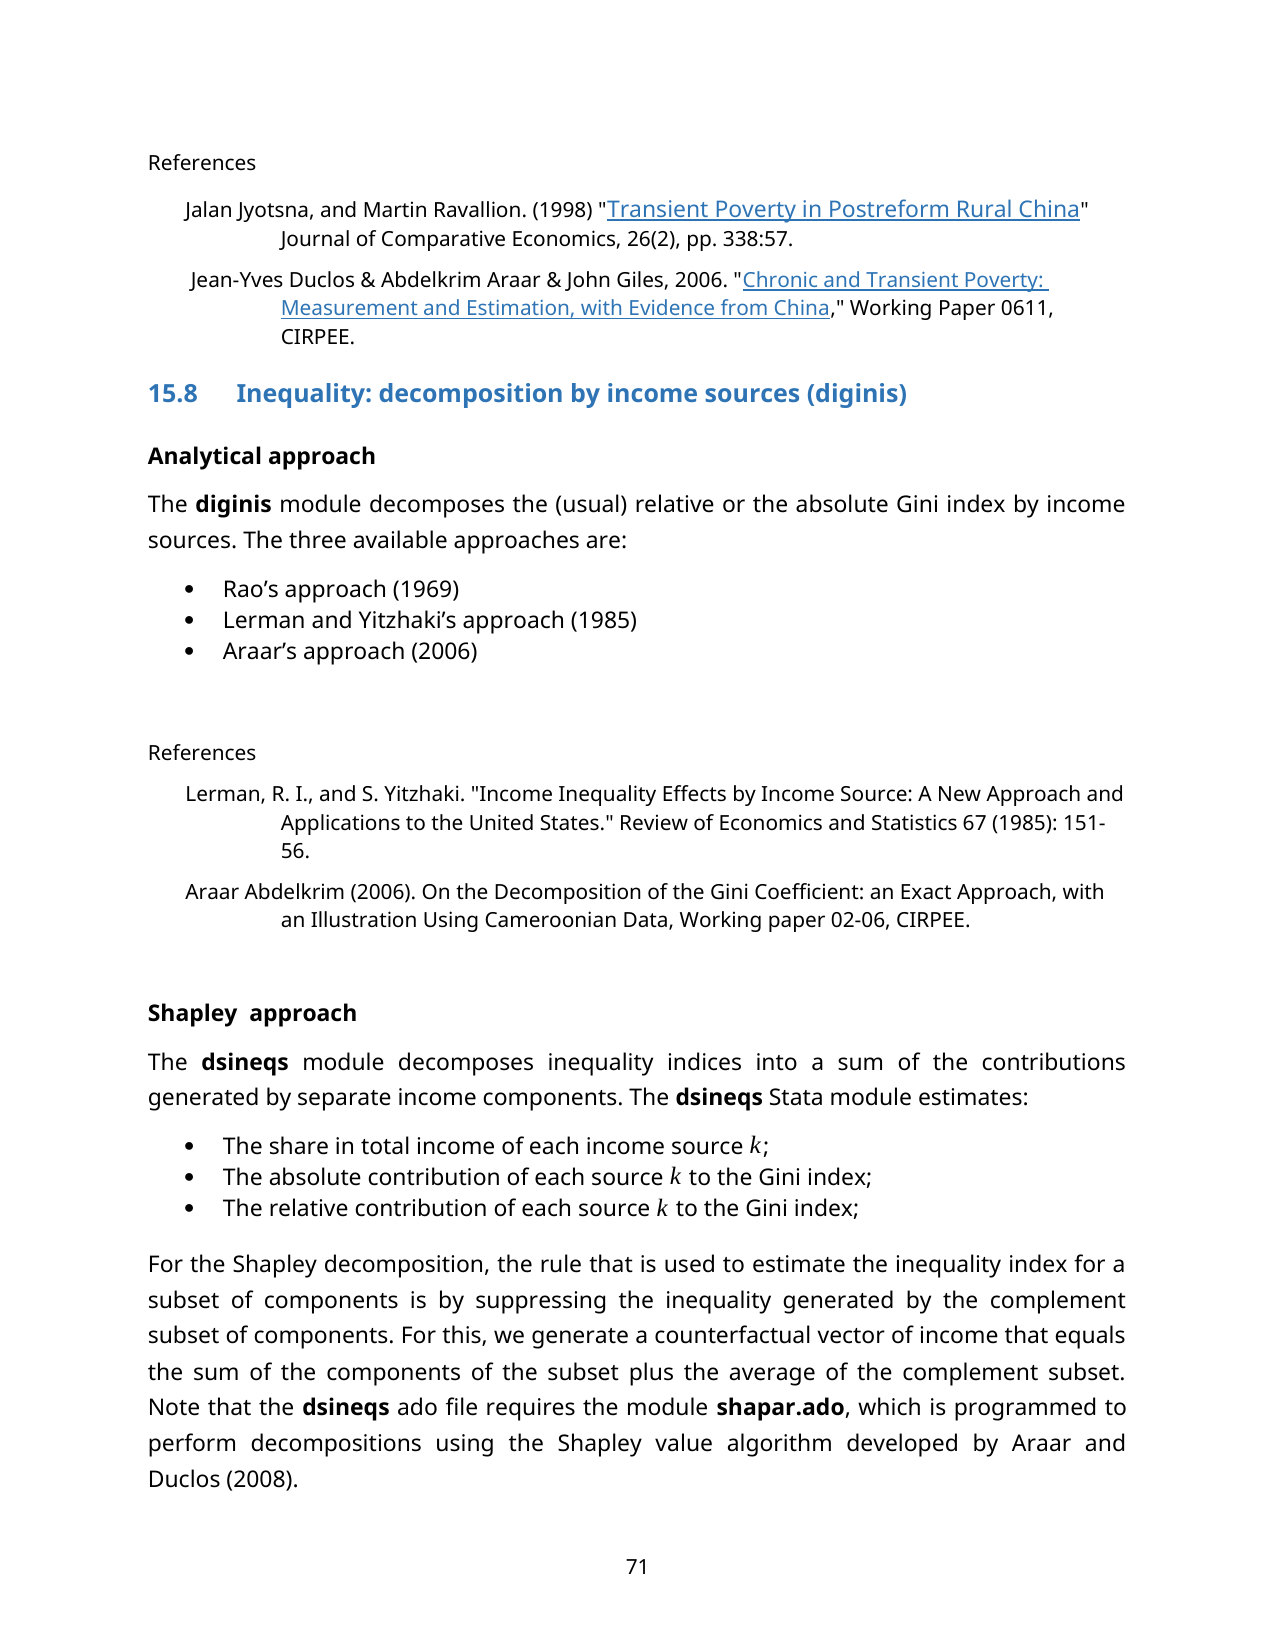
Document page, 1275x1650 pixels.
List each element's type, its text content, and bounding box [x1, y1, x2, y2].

text Shapley approach [148, 997, 1127, 1028]
list The absolute contribution of each source to the Gini index; [185, 1161, 1127, 1192]
text Jean-Yves Duclos & Abdelkrim Araar & John Giles, 2006. "Chronic and Transient Poverty: Measurement and Estimation, with Evidence from China," Working Paper 0611, CIRPEE. [185, 265, 1127, 350]
text The dsineqs module decomposes inequality indices into a sum of the contributions generated by separate income components. The dsineqs Stata module estimates: [148, 1045, 1127, 1113]
list The share in total income of each income source ; [185, 1130, 1127, 1161]
text References [148, 738, 1127, 767]
text References [148, 148, 1127, 176]
list Rao’s approach (1969) [185, 572, 1127, 604]
text Analytical approach [148, 440, 1127, 471]
list Araar’s approach (2006) [185, 635, 1127, 666]
list The relative contribution of each source to the Gini index; [185, 1192, 1127, 1223]
text Lerman, R. I., and S. Yitzhaki. "Income Inequality Effects by Income Source: A New Approach and Applications to the United States." Review of Economics and Statistics 67 (1985): 151-56. [185, 779, 1127, 865]
text The diginis module decomposes the (usual) relative or the absolute Gini index by income sources. The three available approaches are: [148, 488, 1127, 555]
text Jalan Jyotsna, and Martin Ravallion. (1998) "Transient Poverty in Postreform Rural China" Journal of Comparative Economics, 26(2), pp. 338:57. [185, 193, 1127, 252]
subtitle Inequality: decomposition by income sources (diginis) [148, 375, 1127, 409]
list Lerman and Yitzhaki’s approach (1985) [185, 604, 1127, 635]
text Araar Abdelkrim (2006). On the Decomposition of the Gini Coefficient: an Exact Approach, with an Illustration Using Cameroonian Data, Working paper 02-06, CIRPEE. [185, 877, 1127, 934]
text For the Shapley decomposition, the rule that is used to estimate the inequality index for a subset of components is by suppressing the inequality generated by the complement subset of components. For this, we generate a counterfactual vector of income that equals the sum of the components of the subset plus the average of the complement subset. Note that the dsineqs ado file requires the module shapar.ado, which is programmed to perform decompositions using the Shapley value algorithm developed by Araar and Duclos (2008). [148, 1248, 1127, 1494]
